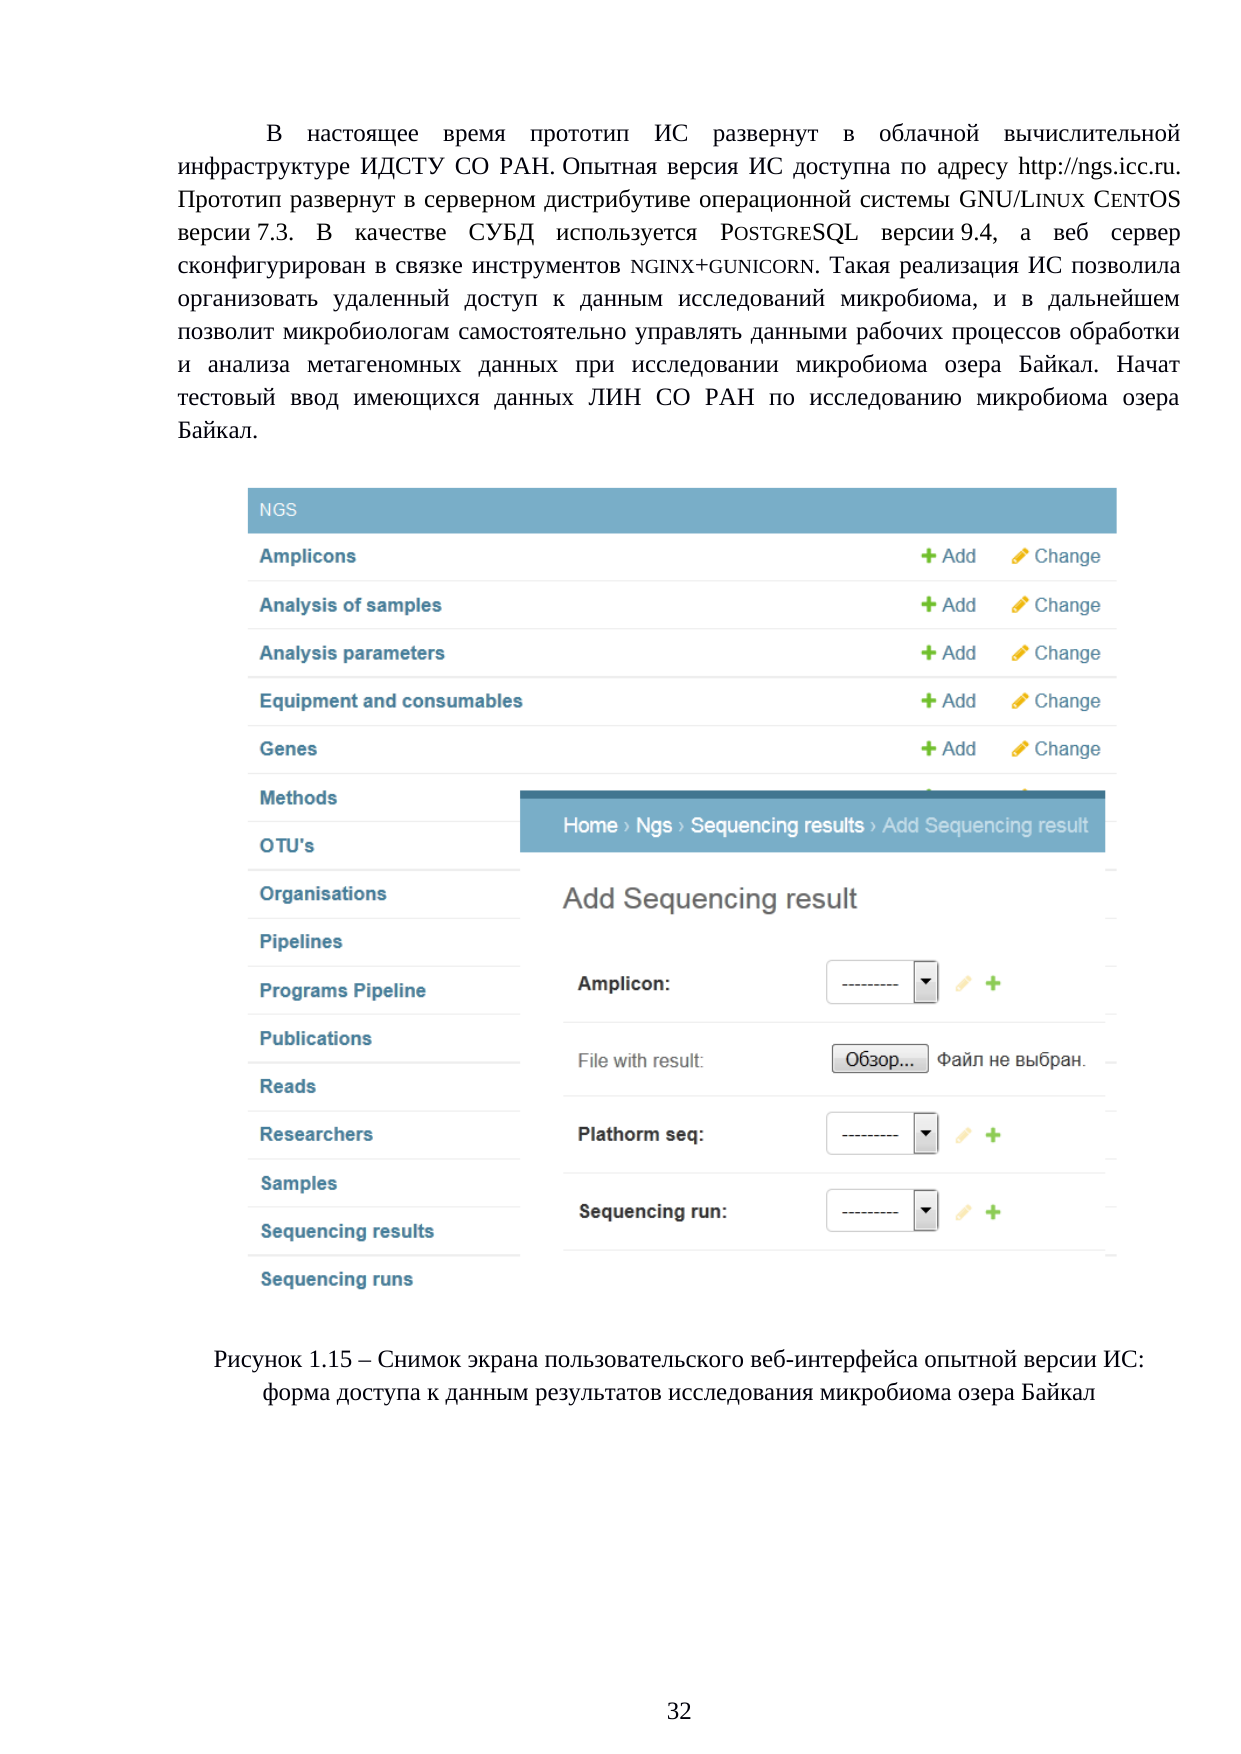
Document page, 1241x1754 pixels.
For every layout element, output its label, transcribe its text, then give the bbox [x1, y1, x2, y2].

text В настоящее время прототип ИС развернут в облачной вычислительной инфраструктуре ИДСТУ СО РАН. Опытная версия ИС доступна по адресу http://ngs.icc.ru. Прототип развернут в серверном дистрибутиве операционной системы GNU/Linux CentOS версии 7.3. В качестве СУБД используется PostgreSQL версии 9.4, а веб сервер сконфигурирован в связке инструментов nginx+gunicorn. Такая реализация ИС позволила организовать удаленный доступ к данным исследований микробиома, и в дальнейшем позволит микробиологам самостоятельно управлять данными рабочих процессов обработки и анализа метагеномных данных при исследовании микробиома озера Байкал. Начат тестовый ввод имеющихся данных ЛИН СО РАН по исследованию микробиома озера Байкал. [177, 118, 1181, 444]
picture [241, 481, 1117, 1315]
text Снимок экрана пользовательского веб-интерфейса опытной версии ИС: форма доступа к данным результатов исследования микробиома озера Байкал [177, 1344, 1181, 1405]
